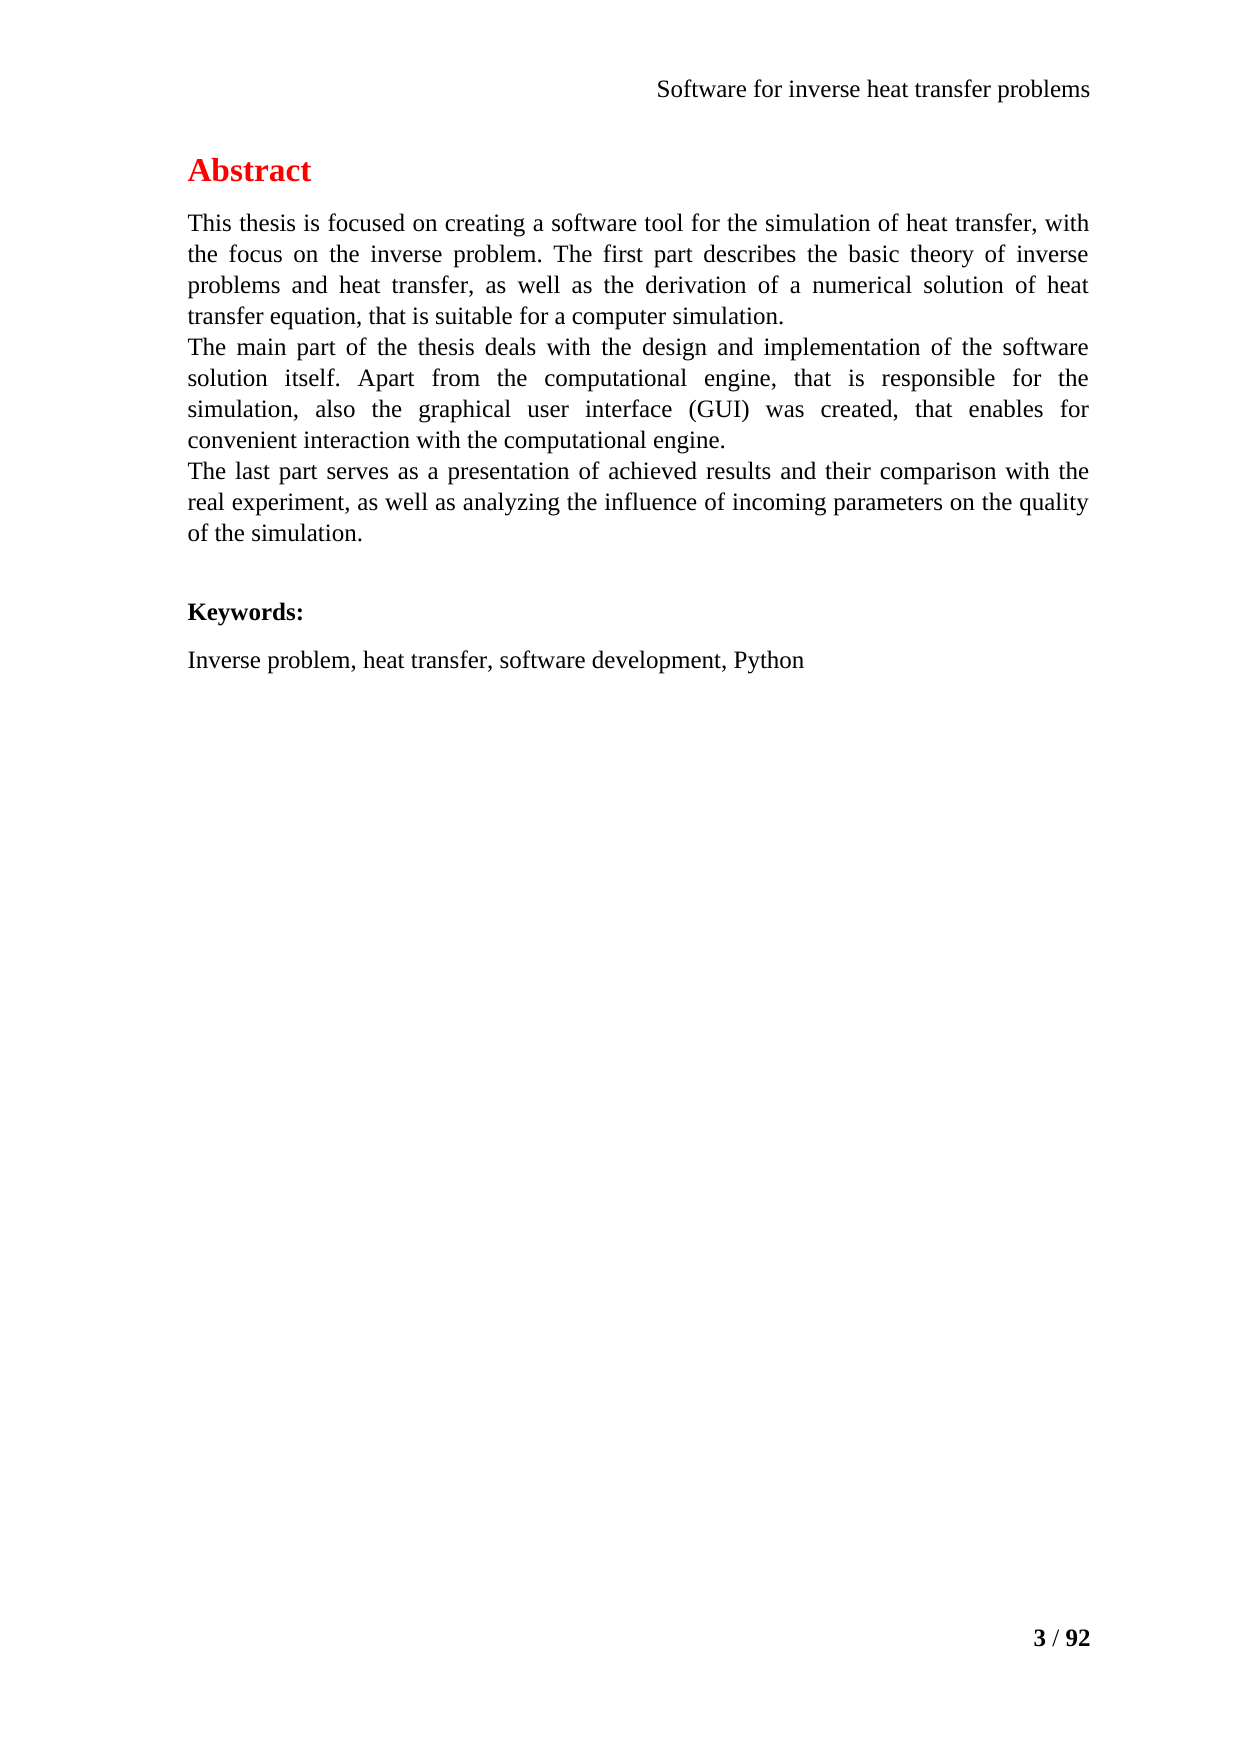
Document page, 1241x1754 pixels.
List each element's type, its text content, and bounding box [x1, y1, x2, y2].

text The main part of the thesis deals with the design and implementation of the software solution itself. Apart from the computational engine, that is responsible for the simulation, also the graphical user interface (GUI) was created, that enables for convenient interaction with the computational engine. [187, 332, 1090, 454]
text This thesis is focused on creating a software tool for the simulation of heat transfer, with the focus on the inverse problem. The first part describes the basic theory of inverse problems and heat transfer, as well as the derivation of a numerical solution of heat transfer equation, that is suitable for a computer simulation. [187, 208, 1090, 330]
text Abstract [187, 150, 1090, 188]
text The last part serves as a presentation of achieved results and their comparison with the real experiment, as well as analyzing the influence of incoming parameters on the quality of the simulation. [187, 456, 1090, 547]
text Inverse problem, heat transfer, software development, Python [187, 645, 1090, 674]
text Keywords: [187, 597, 1090, 626]
